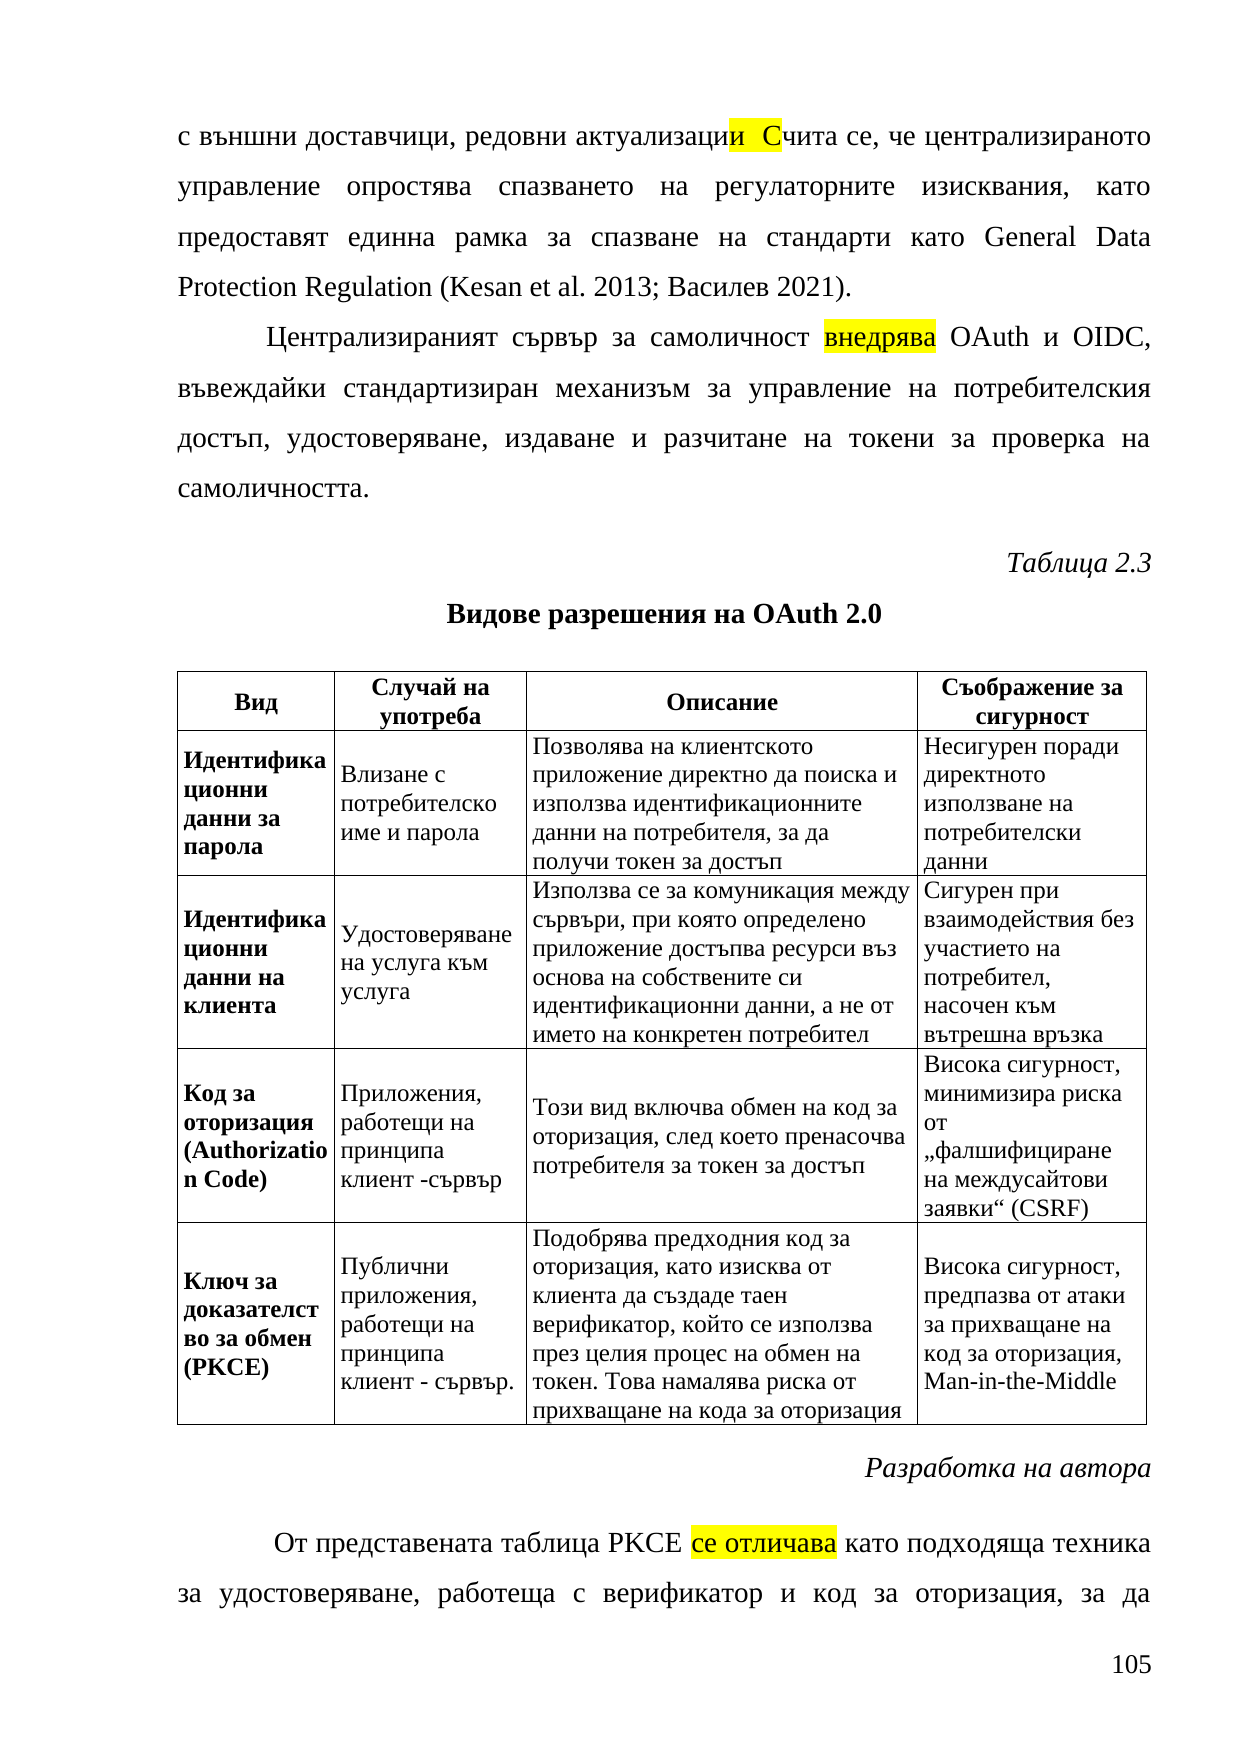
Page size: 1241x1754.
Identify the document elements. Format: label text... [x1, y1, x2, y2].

table_cell Висока сигурност, минимизира риска от „фалшифициране на междусайтови заявки“ (CSRF) [918, 1049, 1146, 1222]
title Разработка на автора [177, 1450, 1152, 1483]
table_cell Висока сигурност, предпазва от aтаки за прихващане на код за оторизация, Man-in-the-Middle [918, 1223, 1146, 1424]
table_cell Сигурен при взаимодействия без участието на потребител, насочен към вътрешна връзка [918, 876, 1146, 1048]
table_cell Използва се за комуникация между сървъри, при която определено приложение достъпва ресурси въз основа на собствените си идентификационни данни, а не от името на конкретен потребител [527, 876, 917, 1048]
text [177, 1525, 1152, 1609]
table_cell Подобрява предходния код за оторизация, като изисква от клиента да създаде таен верификатор, който се използва през целия процес на обмен на токен. Това намалява риска от прихващане на кода за оторизация [527, 1223, 917, 1424]
table_cell Идентификационни данни за парола [178, 731, 334, 874]
table_cell Позволява на клиентското приложение директно да поиска и използва идентификационните данни на потребителя, за да получи токен за достъп [527, 731, 917, 874]
table_cell Публични приложения, работещи на принципа клиент - сървър. [335, 1223, 526, 1424]
table_cell Код за оторизация (Authorization Code) [178, 1049, 334, 1222]
title Таблица 2.3 [177, 546, 1152, 579]
table_cell Несигурен поради директното използване на потребителски данни [918, 731, 1146, 874]
table_header Случай на употреба [335, 672, 526, 730]
table_cell Приложения, работещи на принципа клиент -сървър [335, 1049, 526, 1222]
table_header Описание [527, 672, 917, 730]
title Видове разрешения на OAuth 2.0 [177, 596, 1152, 629]
table_cell Идентификационни данни на клиента [178, 876, 334, 1048]
table_header Съображение за сигурност [918, 672, 1146, 730]
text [177, 118, 1152, 303]
table_cell Този вид включва обмен на код за оторизация, след което пренасочва потребителя за токен за достъп [527, 1049, 917, 1222]
table_cell Ключ за доказателство за обмен (PKCE) [178, 1223, 334, 1424]
text Централизираният сървър за самоличност внедрява OAuth и OIDC, въвеждайки стандартизиран механизъм за управление на потребителския достъп, удостоверяване, издаване и разчитане на токени за проверка на самоличността. [177, 319, 1152, 504]
table_header Вид [178, 672, 334, 730]
table_cell Влизане с потребителско име и парола [335, 731, 526, 874]
table_cell Удостоверяване на услуга към услуга [335, 876, 526, 1048]
